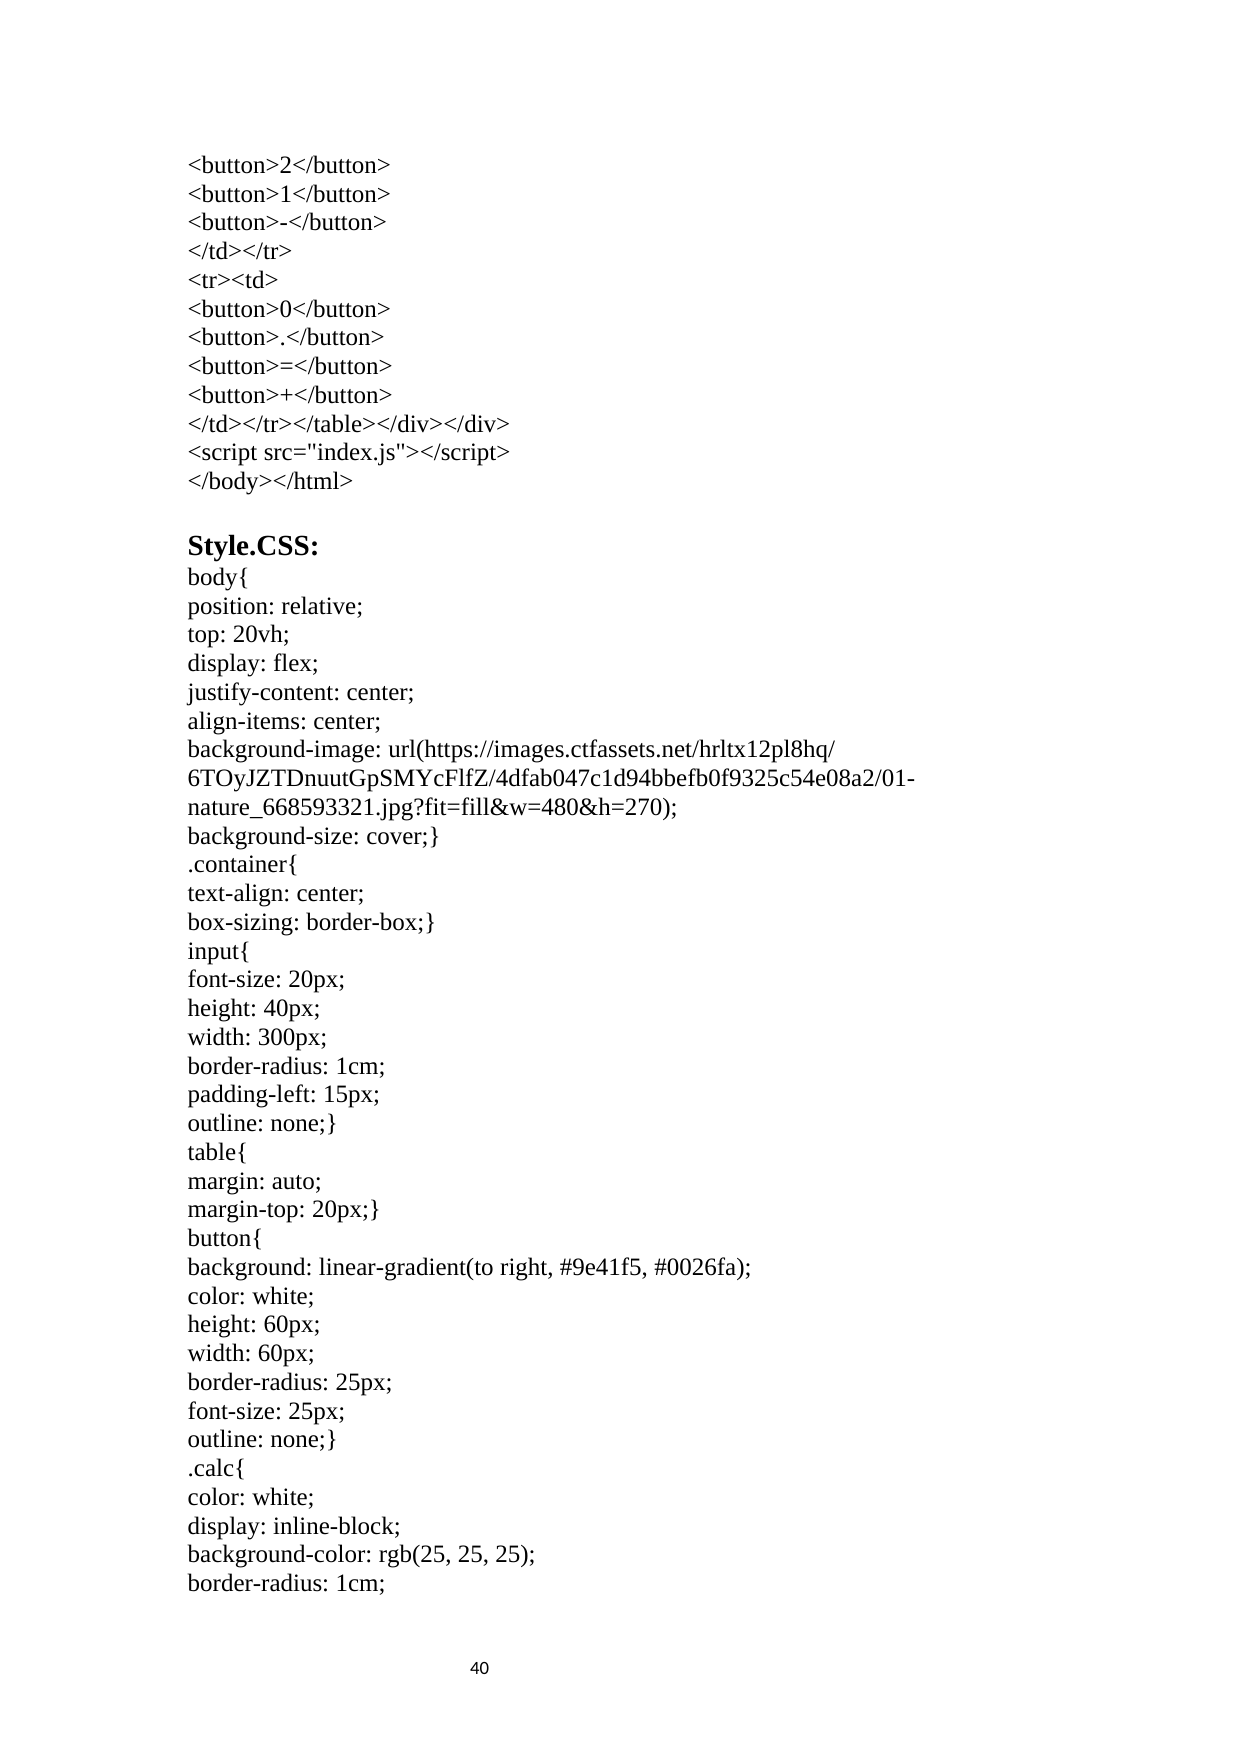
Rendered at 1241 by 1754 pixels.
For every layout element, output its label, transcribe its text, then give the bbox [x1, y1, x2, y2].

list <button>0</button> [187, 294, 1053, 322]
list <button>=</button> [187, 351, 1053, 380]
list display: flex; [187, 648, 1053, 677]
list <button>.</button> [187, 322, 1053, 351]
list background-color: rgb(25, 25, 25); [187, 1539, 1053, 1568]
list align-items: center; [187, 706, 1053, 734]
list height: 40px; [187, 993, 1053, 1022]
list top: 20vh; [187, 619, 1053, 648]
list justify-content: center; [187, 677, 1053, 706]
list input{ [187, 936, 1053, 964]
list border-radius: 1cm; [187, 1568, 1053, 1597]
list <button>2</button> [187, 150, 1053, 179]
list outline: none;} [187, 1424, 1053, 1453]
list <button>-</button> [187, 207, 1053, 236]
list button{ [187, 1223, 1053, 1252]
list <button>+</button> [187, 380, 1053, 409]
list Style.CSS: [187, 528, 1053, 562]
list color: white; [187, 1482, 1053, 1511]
list border-radius: 1cm; [187, 1051, 1053, 1079]
list margin: auto; [187, 1166, 1053, 1194]
list font-size: 20px; [187, 964, 1053, 993]
list table{ [187, 1137, 1053, 1166]
list <button>1</button> [187, 179, 1053, 207]
list width: 300px; [187, 1022, 1053, 1051]
list .calc{ [187, 1453, 1053, 1482]
list border-radius: 25px; [187, 1367, 1053, 1396]
list height: 60px; [187, 1309, 1053, 1338]
list background-image: url(https://images.ctfassets.net/hrltx12pl8hq/6TOyJZTDnuutGpSMYcFlfZ/4dfab047c1d94bbefb0f9325c54e08a2/01-nature_668593321.jpg?fit=fill&w=480&h=270); [187, 734, 1053, 821]
list outline: none;} [187, 1108, 1053, 1137]
list body{ [187, 562, 1053, 591]
list color: white; [187, 1281, 1053, 1309]
list background-size: cover;} [187, 821, 1053, 849]
list font-size: 25px; [187, 1396, 1053, 1424]
list .container{ [187, 849, 1053, 878]
list </td></tr></table></div></div> [187, 409, 1053, 437]
list </body></html> [187, 466, 1053, 495]
list <tr><td> [187, 265, 1053, 294]
list display: inline-block; [187, 1511, 1053, 1539]
list background: linear-gradient(to right, #9e41f5, #0026fa); [187, 1252, 1053, 1281]
list <script src="index.js"></script> [187, 437, 1053, 466]
list </td></tr> [187, 236, 1053, 265]
list padding-left: 15px; [187, 1079, 1053, 1108]
list margin-top: 20px;} [187, 1194, 1053, 1223]
list text-align: center; [187, 878, 1053, 907]
list width: 60px; [187, 1338, 1053, 1367]
list box-sizing: border-box;} [187, 907, 1053, 936]
list position: relative; [187, 591, 1053, 619]
